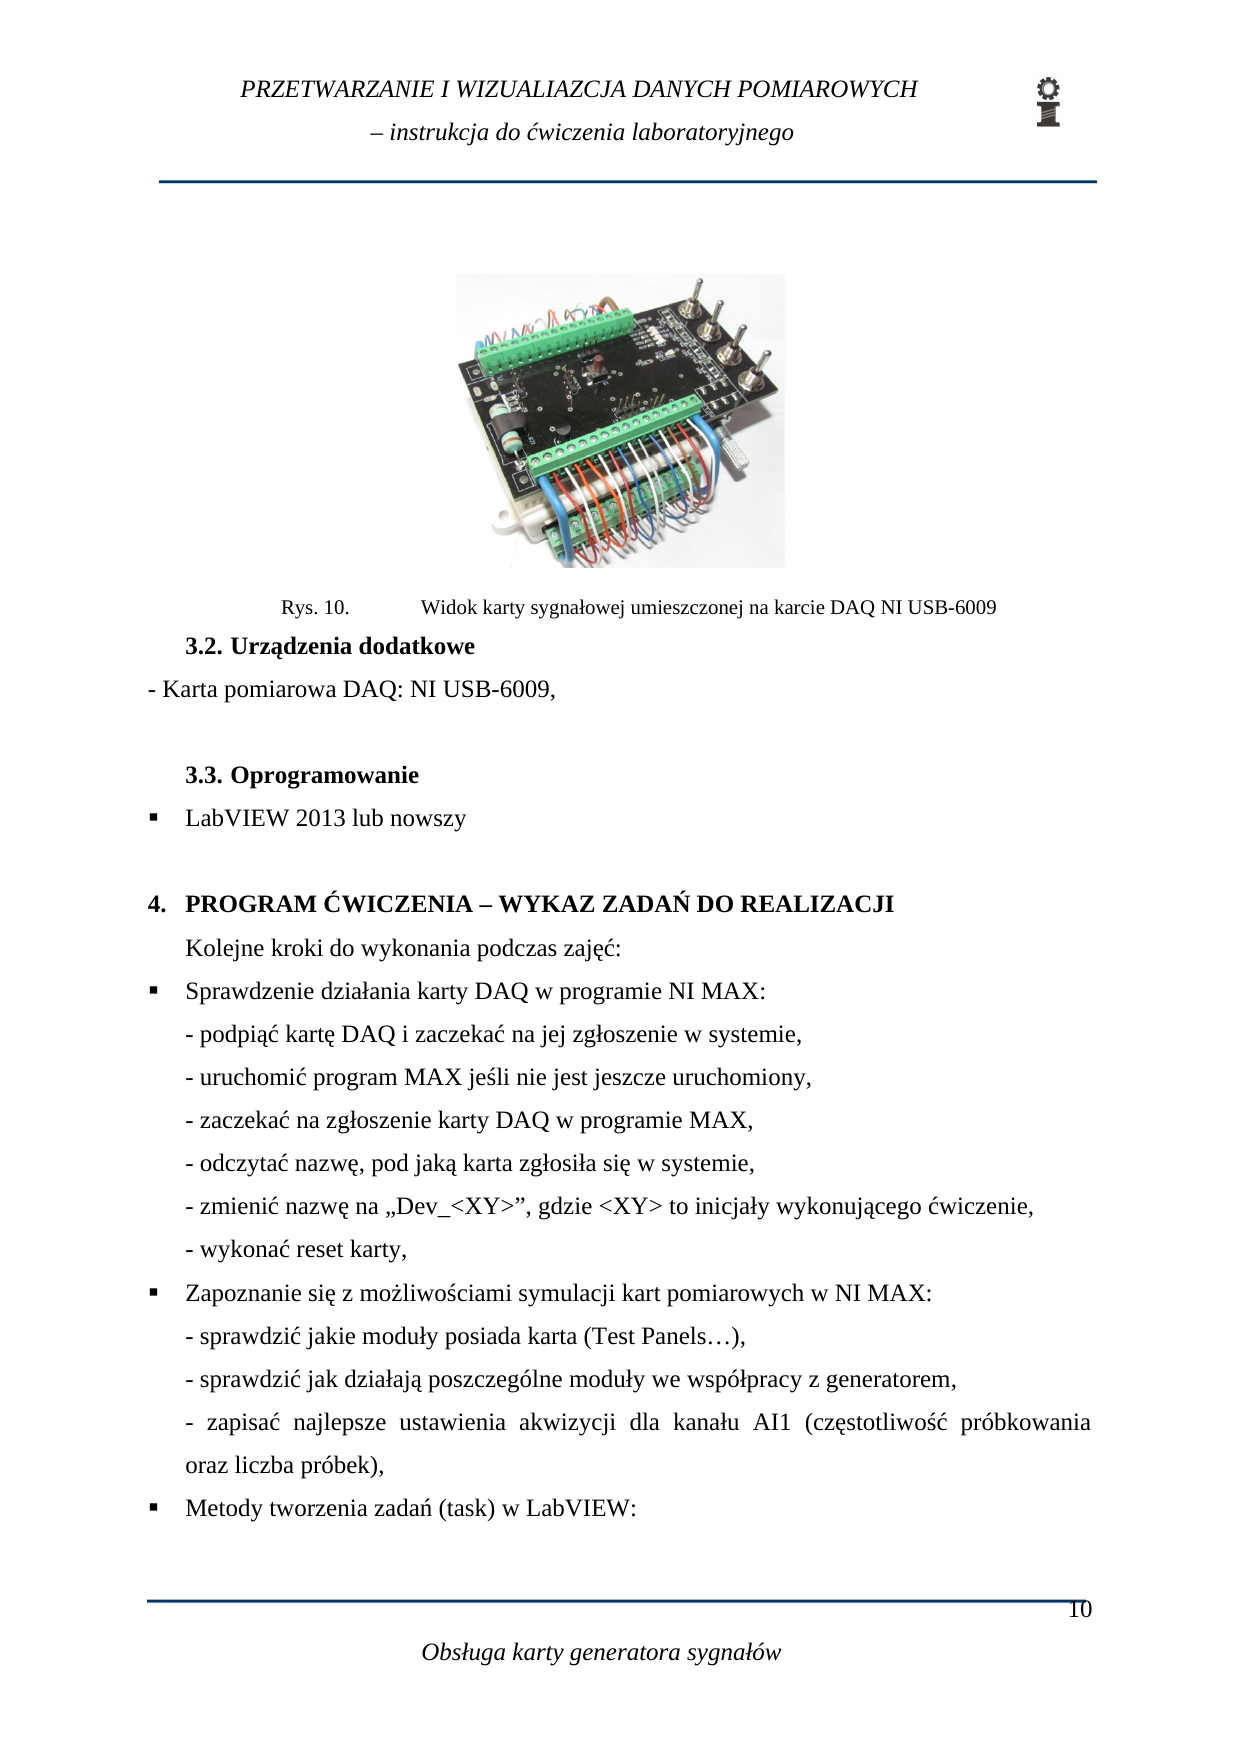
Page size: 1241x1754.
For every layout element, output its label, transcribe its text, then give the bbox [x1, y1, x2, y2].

text - zaczekać na zgłoszenie karty DAQ w programie MAX, [185, 1105, 1092, 1134]
list Sprawdzenie działania karty DAQ w programie NI MAX: [148, 976, 1092, 1004]
picture [455, 274, 785, 568]
picture [159, 174, 1097, 190]
text - Karta pomiarowa DAQ: NI USB-6009, [148, 674, 1092, 703]
text Kolejne kroki do wykonania podczas zajęć: [185, 933, 1092, 961]
text - uruchomić program MAX jeśli nie jest jeszcze uruchomiony, [185, 1062, 1092, 1091]
text - wykonać reset karty, [185, 1234, 1092, 1263]
text - sprawdzić jakie moduły posiada karta (Test Panels…), [185, 1321, 1092, 1349]
text - zmienić nazwę na „Dev_<XY>”, gdzie <XY> to inicjały wykonującego ćwiczenie, [185, 1191, 1092, 1220]
list Metody tworzenia zadań (task) w LabVIEW: [148, 1493, 1092, 1522]
text - odczytać nazwę, pod jaką karta zgłosiła się w systemie, [185, 1148, 1092, 1177]
text - sprawdzić jak działają poszczególne moduły we współpracy z generatorem, [185, 1364, 1092, 1393]
list LabVIEW 2013 lub nowszy [148, 803, 1092, 832]
list PROGRAM ĆWICZENIA – WYKAZ ZADAŃ DO REALIZACJI [148, 889, 1092, 918]
list Widok karty sygnałowej umieszczonej na karcie DAQ NI USB-6009 [185, 595, 1092, 619]
list Urządzenia dodatkowe [185, 631, 1092, 659]
list Zapoznanie się z możliwościami symulacji kart pomiarowych w NI MAX: [148, 1278, 1092, 1306]
list Oprogramowanie [185, 760, 1092, 789]
text - podpiąć kartę DAQ i zaczekać na jej zgłoszenie w systemie, [185, 1019, 1092, 1048]
picture [147, 1593, 1086, 1610]
text - zapisać najlepsze ustawienia akwizycji dla kanału AI1 (częstotliwość próbkowania oraz liczba próbek), [185, 1407, 1092, 1479]
